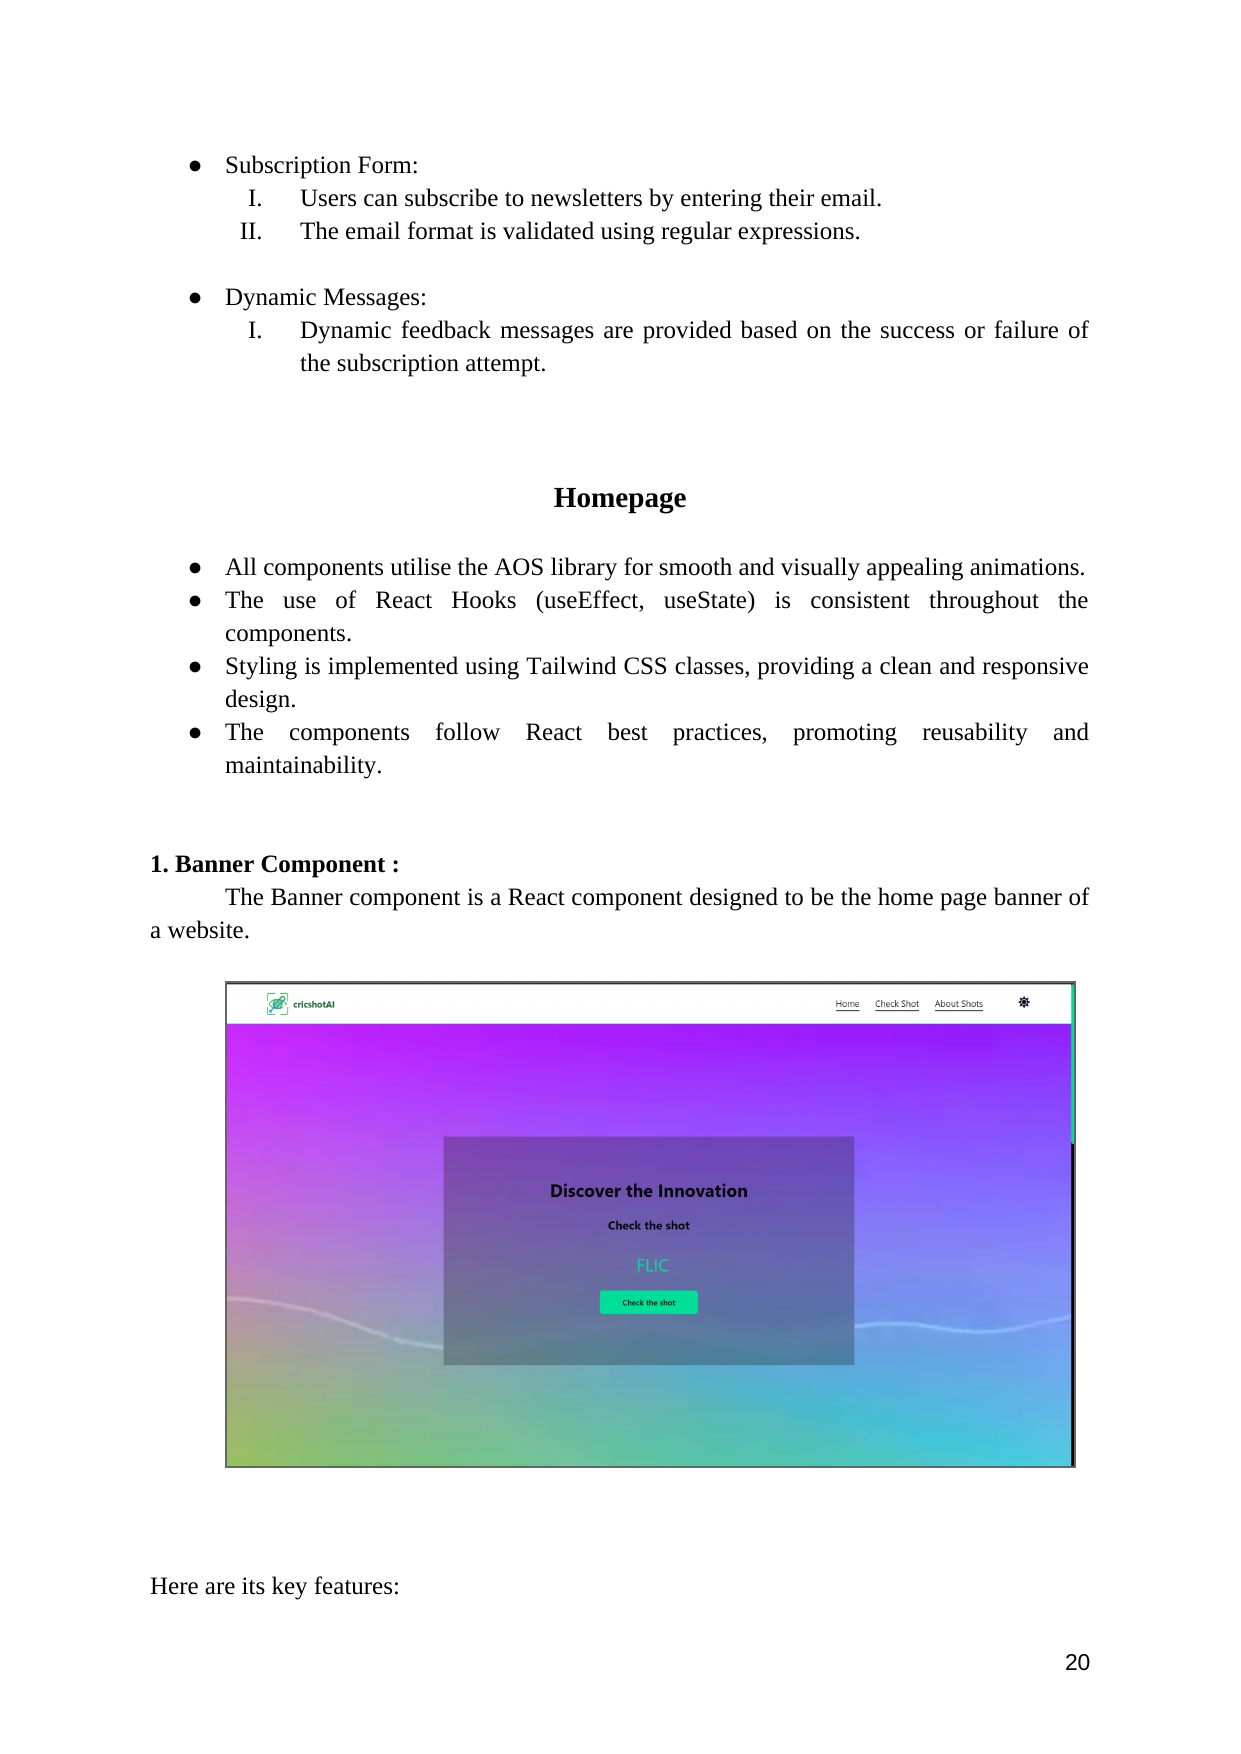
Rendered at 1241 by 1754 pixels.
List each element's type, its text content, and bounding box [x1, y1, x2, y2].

list Users can subscribe to newsletters by entering their email. [262, 183, 1090, 212]
text Homepage [150, 480, 1090, 514]
text Here are its key features: [150, 1571, 1090, 1600]
text 1. Banner Component : [150, 849, 1090, 878]
list Dynamic feedback messages are provided based on the success or failure of the subscription attempt. [262, 315, 1090, 377]
list Styling is implemented using Tailwind CSS classes, providing a clean and responsive design. [187, 651, 1090, 713]
list Dynamic Messages: [187, 282, 1090, 311]
list Subscription Form: [187, 150, 1090, 179]
list The components follow React best practices, promoting reusability and maintainability. [187, 717, 1090, 779]
text The Banner component is a React component designed to be the home page banner of a website. [150, 882, 1090, 944]
list The email format is validated using regular expressions. [262, 216, 1090, 245]
list The use of React Hooks (useEffect, useState) is consistent throughout the components. [187, 585, 1090, 647]
picture [227, 983, 1074, 1466]
list All components utilise the AOS library for smooth and visually appealing animations. [187, 552, 1090, 581]
